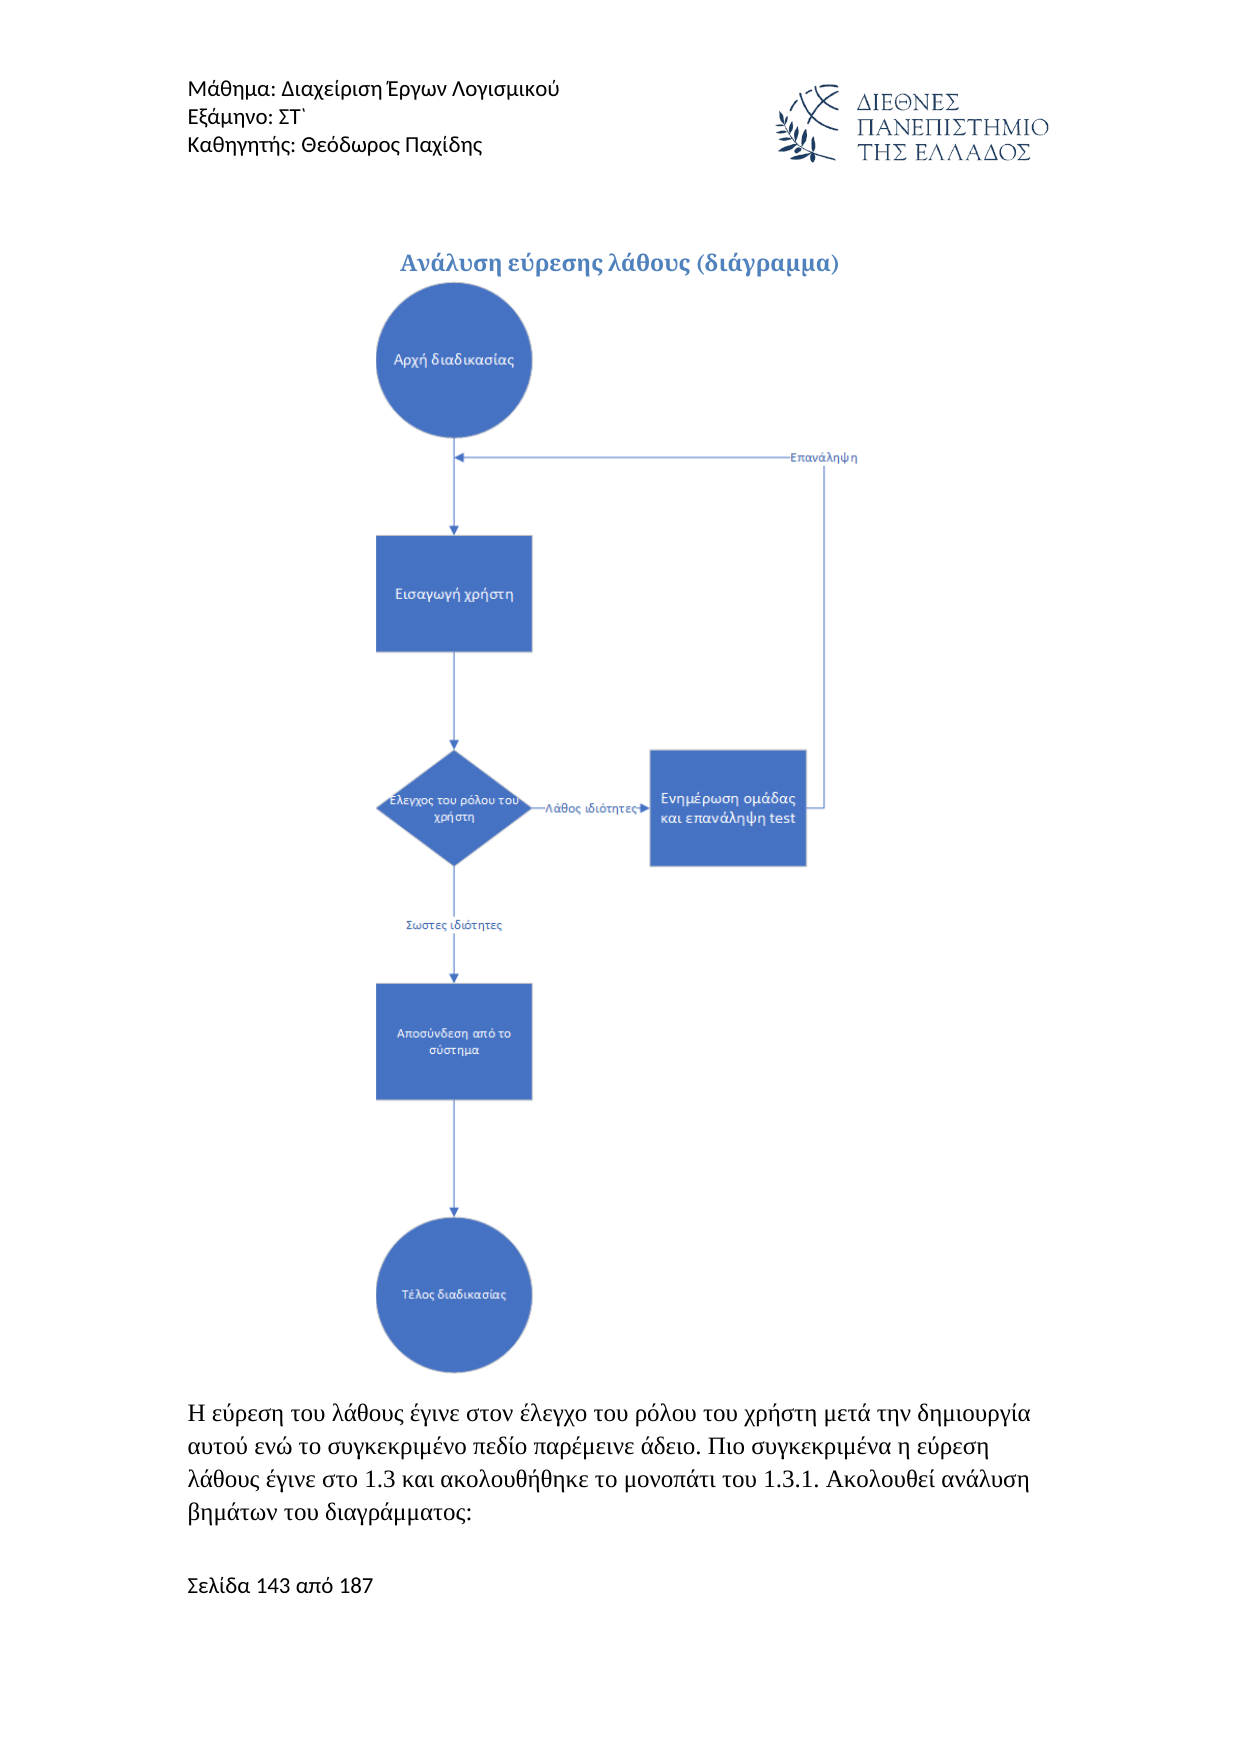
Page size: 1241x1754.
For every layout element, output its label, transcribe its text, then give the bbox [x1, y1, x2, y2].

picture [376, 281, 865, 1374]
picture [752, 73, 1073, 174]
text Η εύρεση του λάθους έγινε στον έλεγχο του ρόλου του χρήστη μετά την δημιουργία αυτού ενώ το συγκεκριμένο πεδίο παρέμεινε άδειο. Πιο συγκεκριμένα η εύρεση λάθους έγινε στο 1.3 και ακολουθήθηκε το μονοπάτι του 1.3.1. Ακολουθεί ανάλυση βημάτων του διαγράμματος: [187, 1398, 1053, 1526]
subtitle Ανάλυση εύρεσης λάθους (διάγραμμα) [187, 251, 1053, 277]
